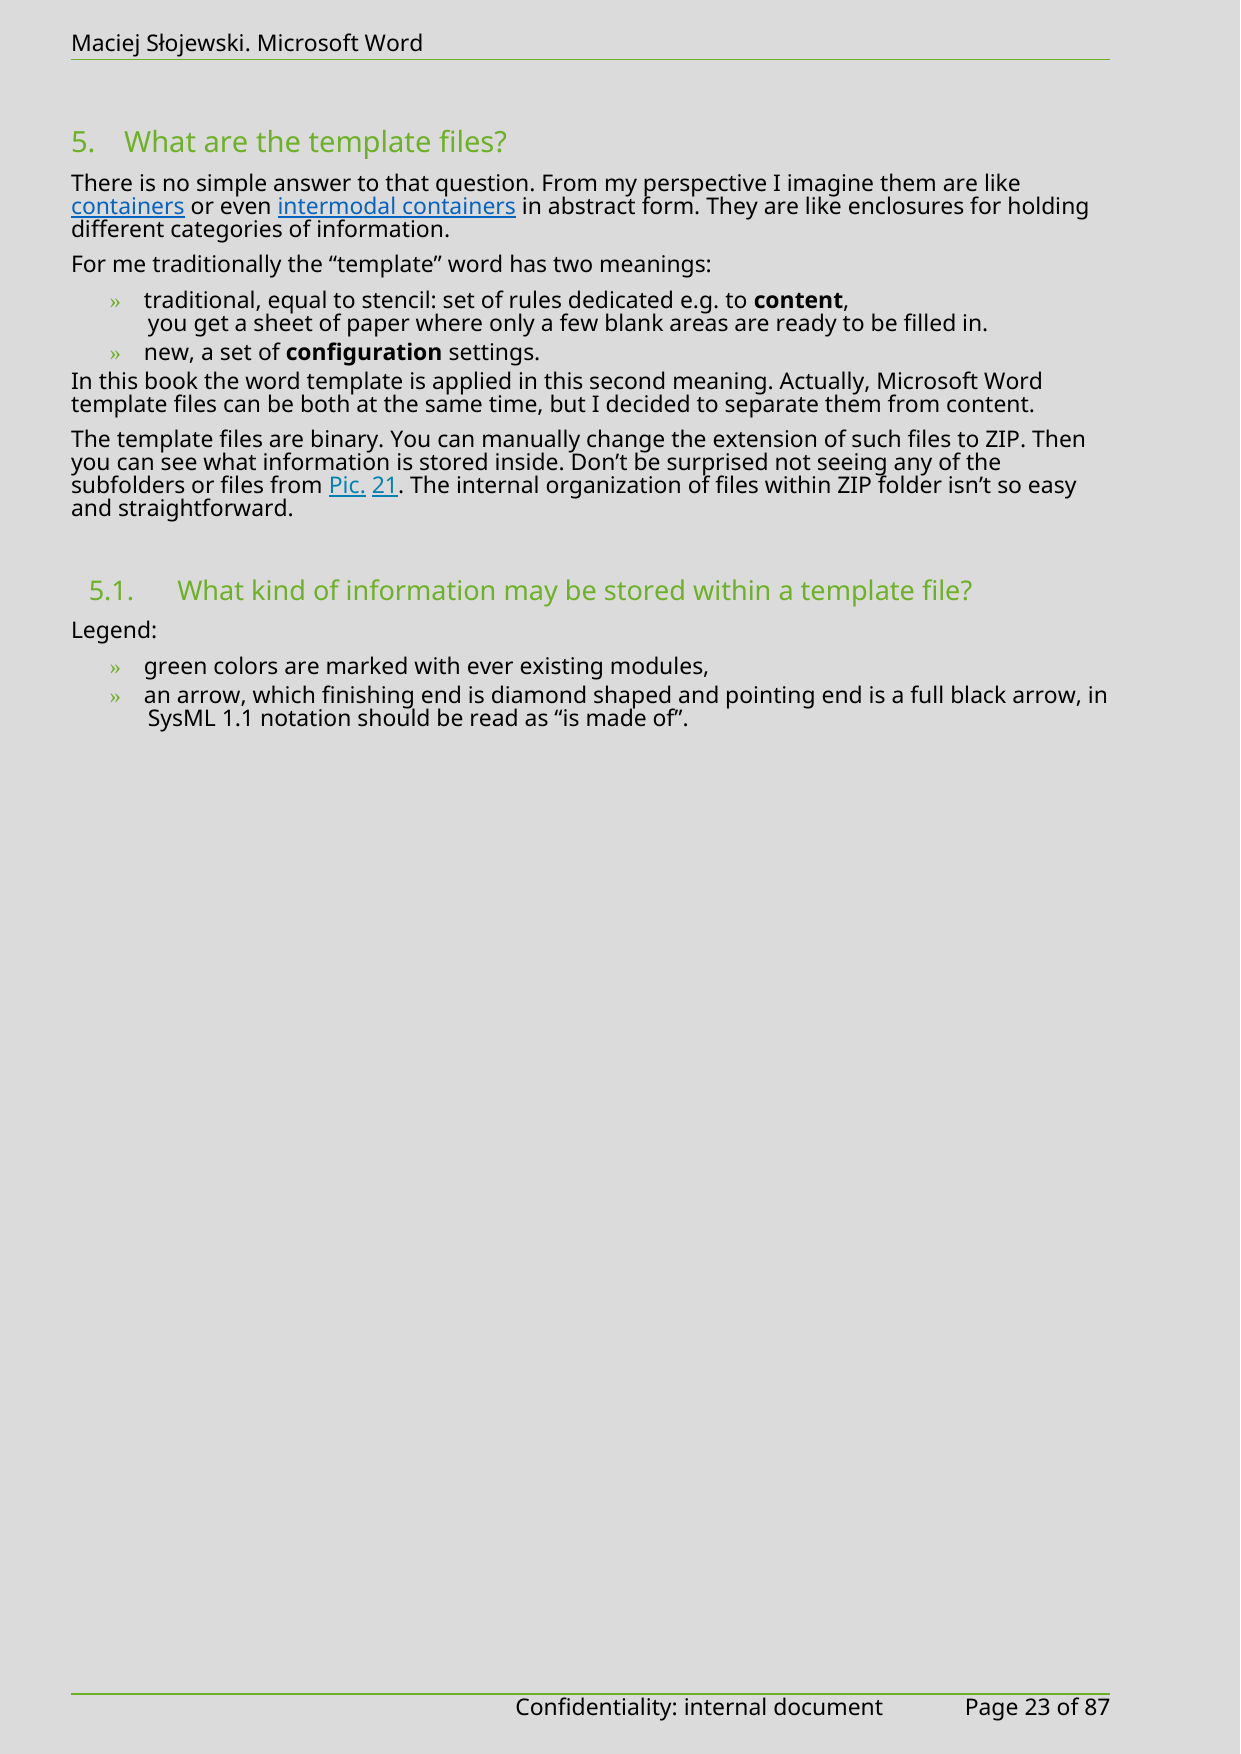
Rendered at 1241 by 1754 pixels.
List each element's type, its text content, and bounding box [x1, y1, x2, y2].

text In this book the word template is applied in this second meaning. Actually, Microsoft Word template files can be both at the same time, but I decided to separate them from content. [71, 371, 1110, 417]
text There is no simple answer to that question. From my perspective I imagine them are like containers or even intermodal containers in abstract form. They are like enclosures for holding different categories of information. [71, 173, 1110, 242]
text Legend: [71, 620, 1110, 643]
list an arrow, which finishing end is diamond shaped and pointing end is a full black arrow, in SysML 1.1 notation should be read as “is made of”. [109, 685, 1110, 731]
list traditional, equal to stencil: set of rules dedicated e.g. to content, you get a sheet of paper where only a few blank areas are ready to be filled in. [109, 290, 1110, 336]
subtitle What kind of information may be stored within a template file? [88, 571, 1110, 608]
text The template files are binary. You can manually change the extension of such files to ZIP. Then you can see what information is stored inside. Don’t be surprised not seeing any of the subfolders or files from Pic. 21. The internal organization of files within ZIP folder isn’t so easy and straightforward. [71, 429, 1110, 521]
list green colors are marked with ever existing modules, [109, 656, 1110, 679]
list new, a set of configuration settings. [109, 342, 1110, 365]
text For me traditionally the “template” word has two meanings: [71, 254, 1110, 277]
subtitle What are the template files? [71, 121, 1110, 161]
